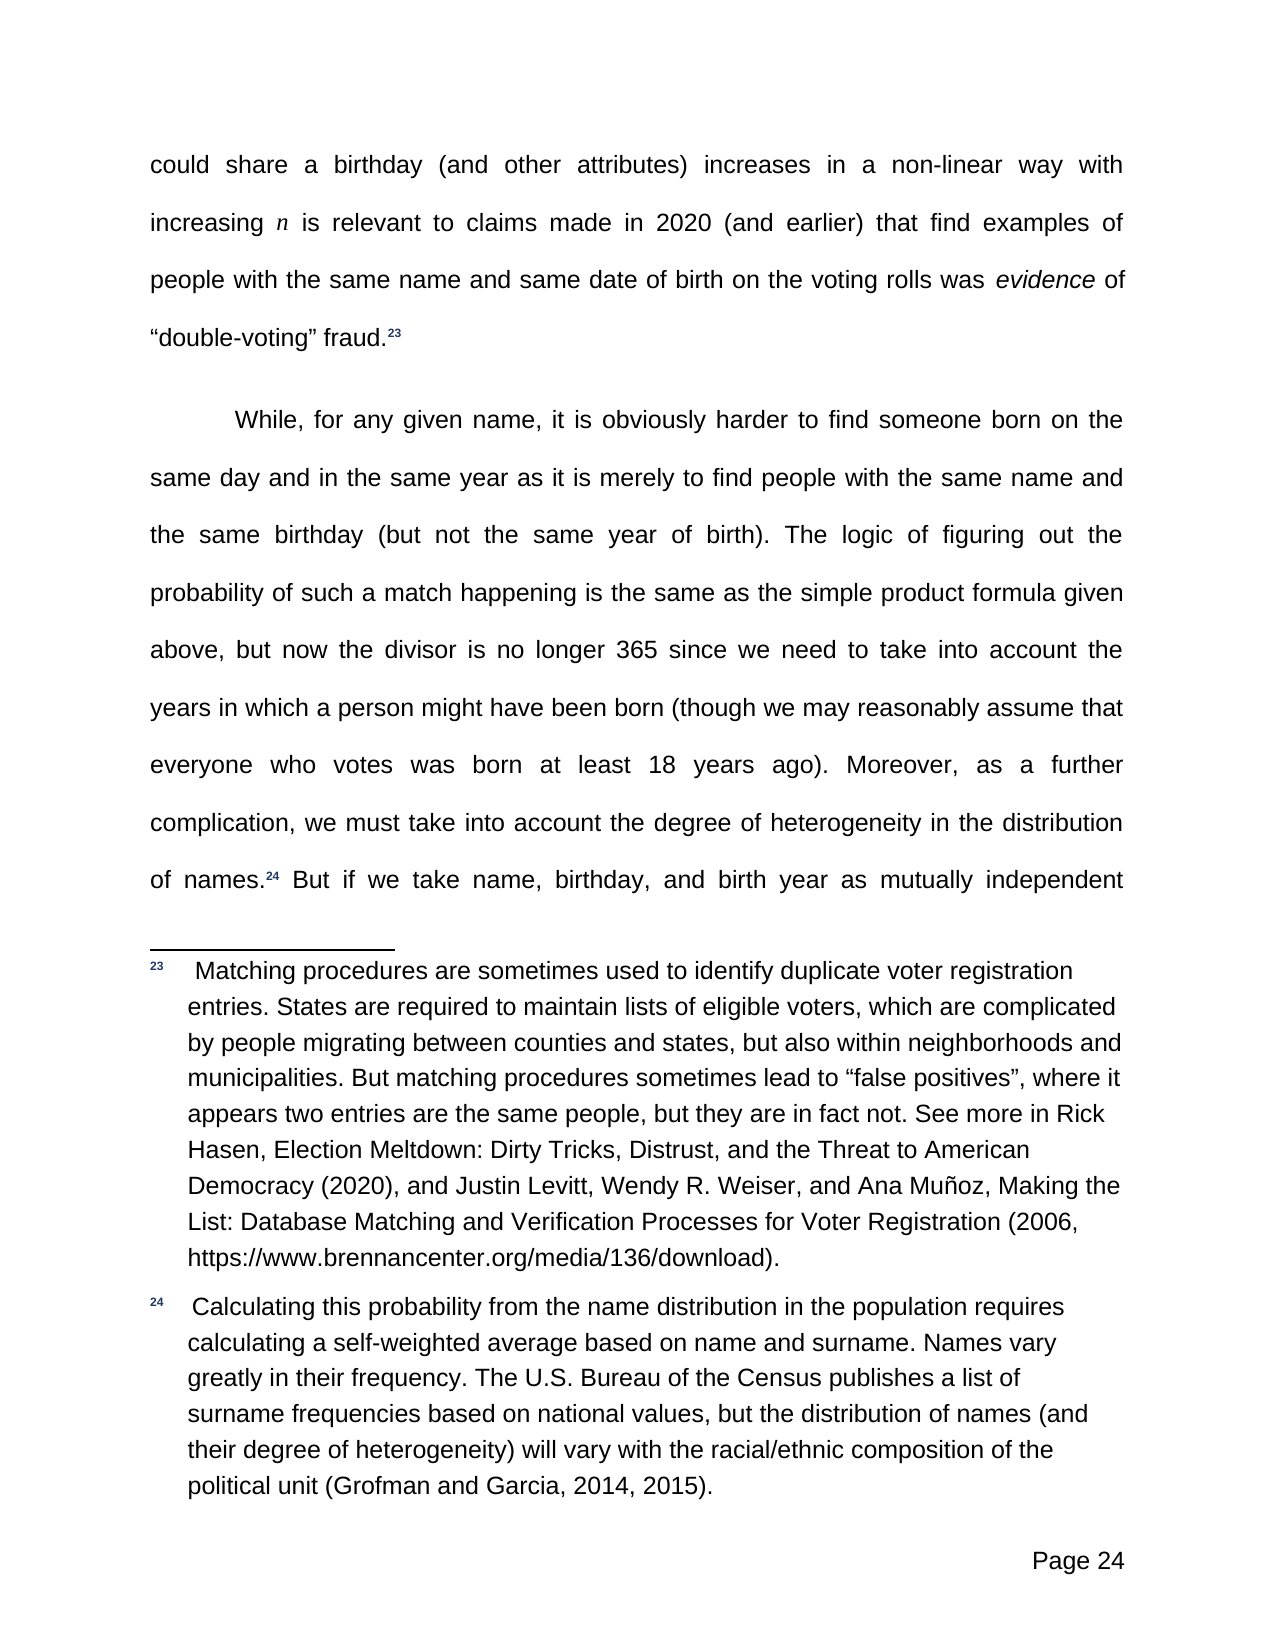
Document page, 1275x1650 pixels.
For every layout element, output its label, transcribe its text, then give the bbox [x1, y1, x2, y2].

text While, for any given name, it is obviously harder to find someone born on the same day and in the same year as it is merely to find people with the same name and the same birthday (but not the same year of birth). The logic of figuring out the probability of such a match happening is the same as the simple product formula given above, but now the divisor is no longer 365 since we need to take into account the years in which a person might have been born (though we may reasonably assume that everyone who votes was born at least 18 years ago). Moreover, as a further complication, we must take into account the degree of heterogeneity in the distribution of names. But if we take name, birthday, and birth year as mutually independent factors, then we can simply multiply probabilities. And we can further simplify by assuming a uniform distribution across the first two factors and assess the likelihood of two randomly chosen individuals bearing the same name from the name distribution in empirical data. [150, 405, 1125, 894]
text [150, 150, 1125, 351]
